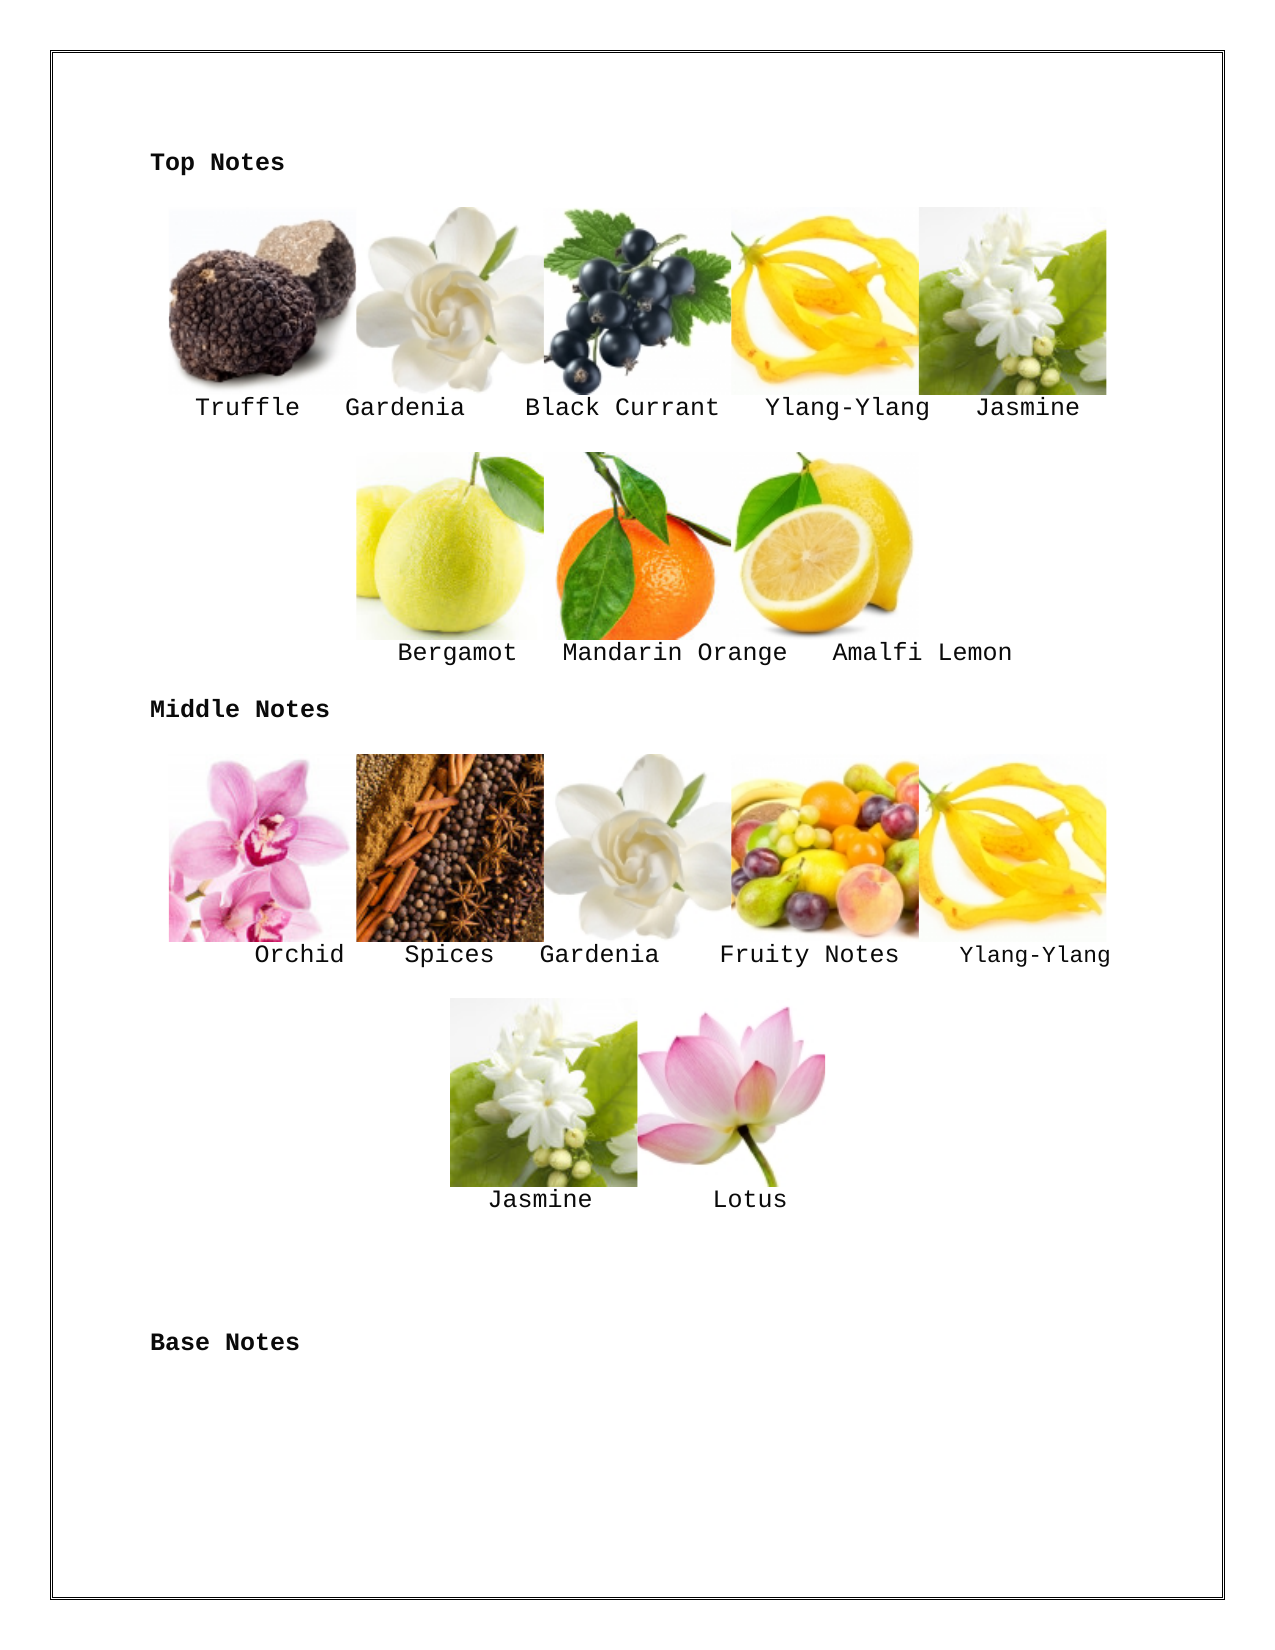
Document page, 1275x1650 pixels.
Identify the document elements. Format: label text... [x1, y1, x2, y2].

text Middle Notes [150, 697, 1125, 725]
text Base Notes [150, 1329, 1125, 1358]
text Bergamot Mandarin Orange Amalfi Lemon [150, 639, 1125, 668]
picture [356, 452, 919, 640]
picture [450, 998, 826, 1187]
picture [168, 207, 1107, 395]
text Jasmine Lotus [150, 1186, 1125, 1214]
text Top Notes [150, 150, 1125, 178]
text Truffle Gardenia Black Currant Ylang-Ylang Jasmine [150, 395, 1125, 423]
text Orchid Spices Gardenia Fruity Notes Ylang-Ylang [150, 942, 1125, 970]
picture [168, 754, 1107, 942]
